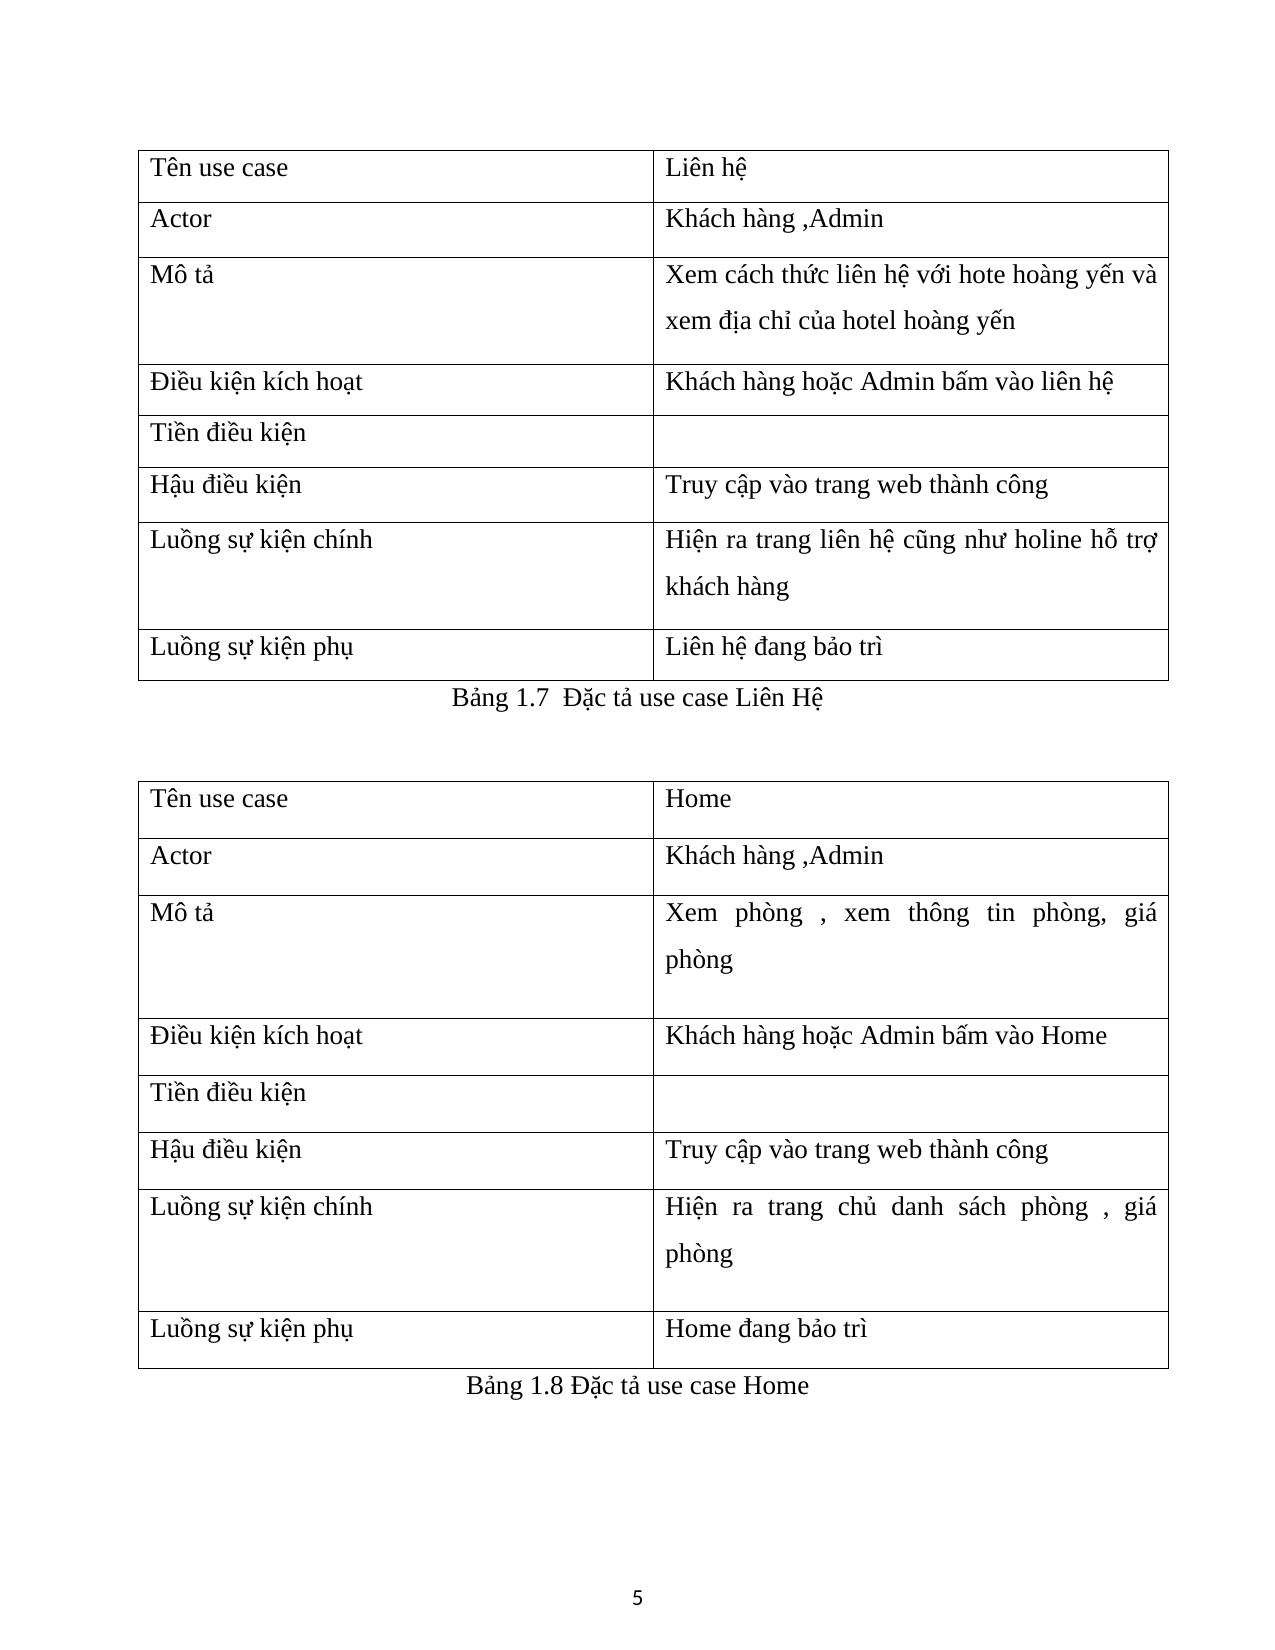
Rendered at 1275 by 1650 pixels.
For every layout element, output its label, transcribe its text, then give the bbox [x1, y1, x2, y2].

table_cell Khách hàng ,Admin [654, 203, 1168, 257]
table_cell Khách hàng ,Admin [654, 839, 1168, 895]
table_cell Truy cập vào trang web thành công [654, 1133, 1168, 1189]
table_cell Tiền điều kiện [139, 416, 653, 467]
table_header Tên use case [139, 151, 653, 202]
table_cell Luồng sự kiện phụ [139, 630, 653, 680]
text Bảng 1.7 Đặc tả use case Liên Hệ [150, 681, 1125, 713]
table_cell Luồng sự kiện phụ [139, 1312, 653, 1368]
table_cell Điều kiện kích hoạt [139, 365, 653, 415]
table_cell Actor [139, 839, 653, 895]
table_cell [654, 416, 1168, 467]
table_cell Tiền điều kiện [139, 1076, 653, 1132]
table_cell Actor [139, 203, 653, 257]
table_cell Mô tả [139, 896, 653, 1018]
table_header Liên hệ [654, 151, 1168, 202]
table_cell [654, 1076, 1168, 1132]
table_cell Liên hệ đang bảo trì [654, 630, 1168, 680]
table_header Tên use case [139, 782, 653, 838]
table_cell Điều kiện kích hoạt [139, 1019, 653, 1075]
table_cell Luồng sự kiện chính [139, 1190, 653, 1311]
table_cell Home đang bảo trì [654, 1312, 1168, 1368]
table_cell Hậu điều kiện [139, 468, 653, 522]
table_header Home [654, 782, 1168, 838]
table_cell Hiện ra trang chủ danh sách phòng , giá phòng [654, 1190, 1168, 1311]
table_cell Xem cách thức liên hệ với hote hoàng yến và xem địa chỉ của hotel hoàng yến [654, 258, 1168, 364]
table_cell Khách hàng hoặc Admin bấm vào Home [654, 1019, 1168, 1075]
table_cell Mô tả [139, 258, 653, 364]
table_cell Truy cập vào trang web thành công [654, 468, 1168, 522]
table_cell Khách hàng hoặc Admin bấm vào liên hệ [654, 365, 1168, 415]
table_cell Xem phòng , xem thông tin phòng, giá phòng [654, 896, 1168, 1018]
table_cell Hiện ra trang liên hệ cũng như holine hỗ trợ khách hàng [654, 523, 1168, 629]
table_cell Luồng sự kiện chính [139, 523, 653, 629]
table_cell Hậu điều kiện [139, 1133, 653, 1189]
text Bảng 1.8 Đặc tả use case Home [150, 1369, 1125, 1401]
